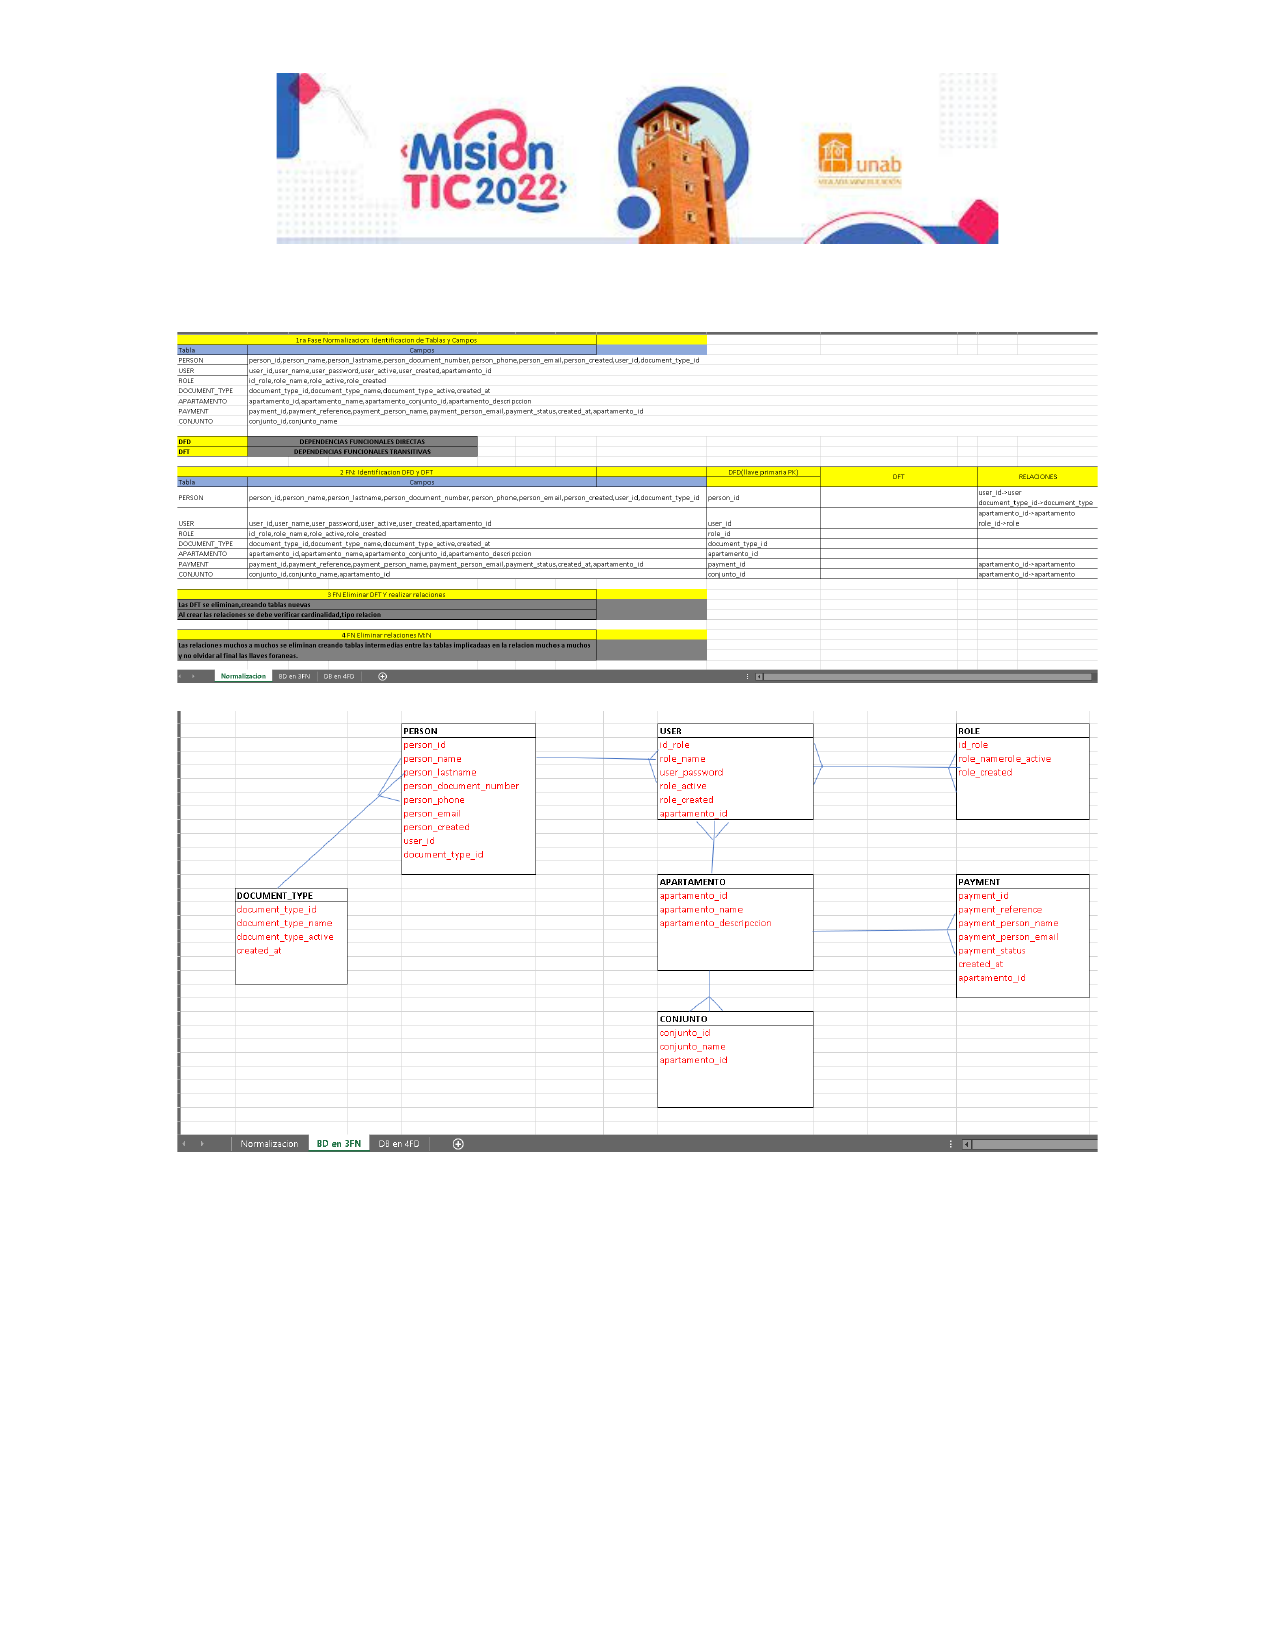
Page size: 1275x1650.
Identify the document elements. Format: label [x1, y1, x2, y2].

picture [276, 73, 999, 244]
picture [177, 272, 1098, 683]
picture [177, 711, 1098, 1191]
